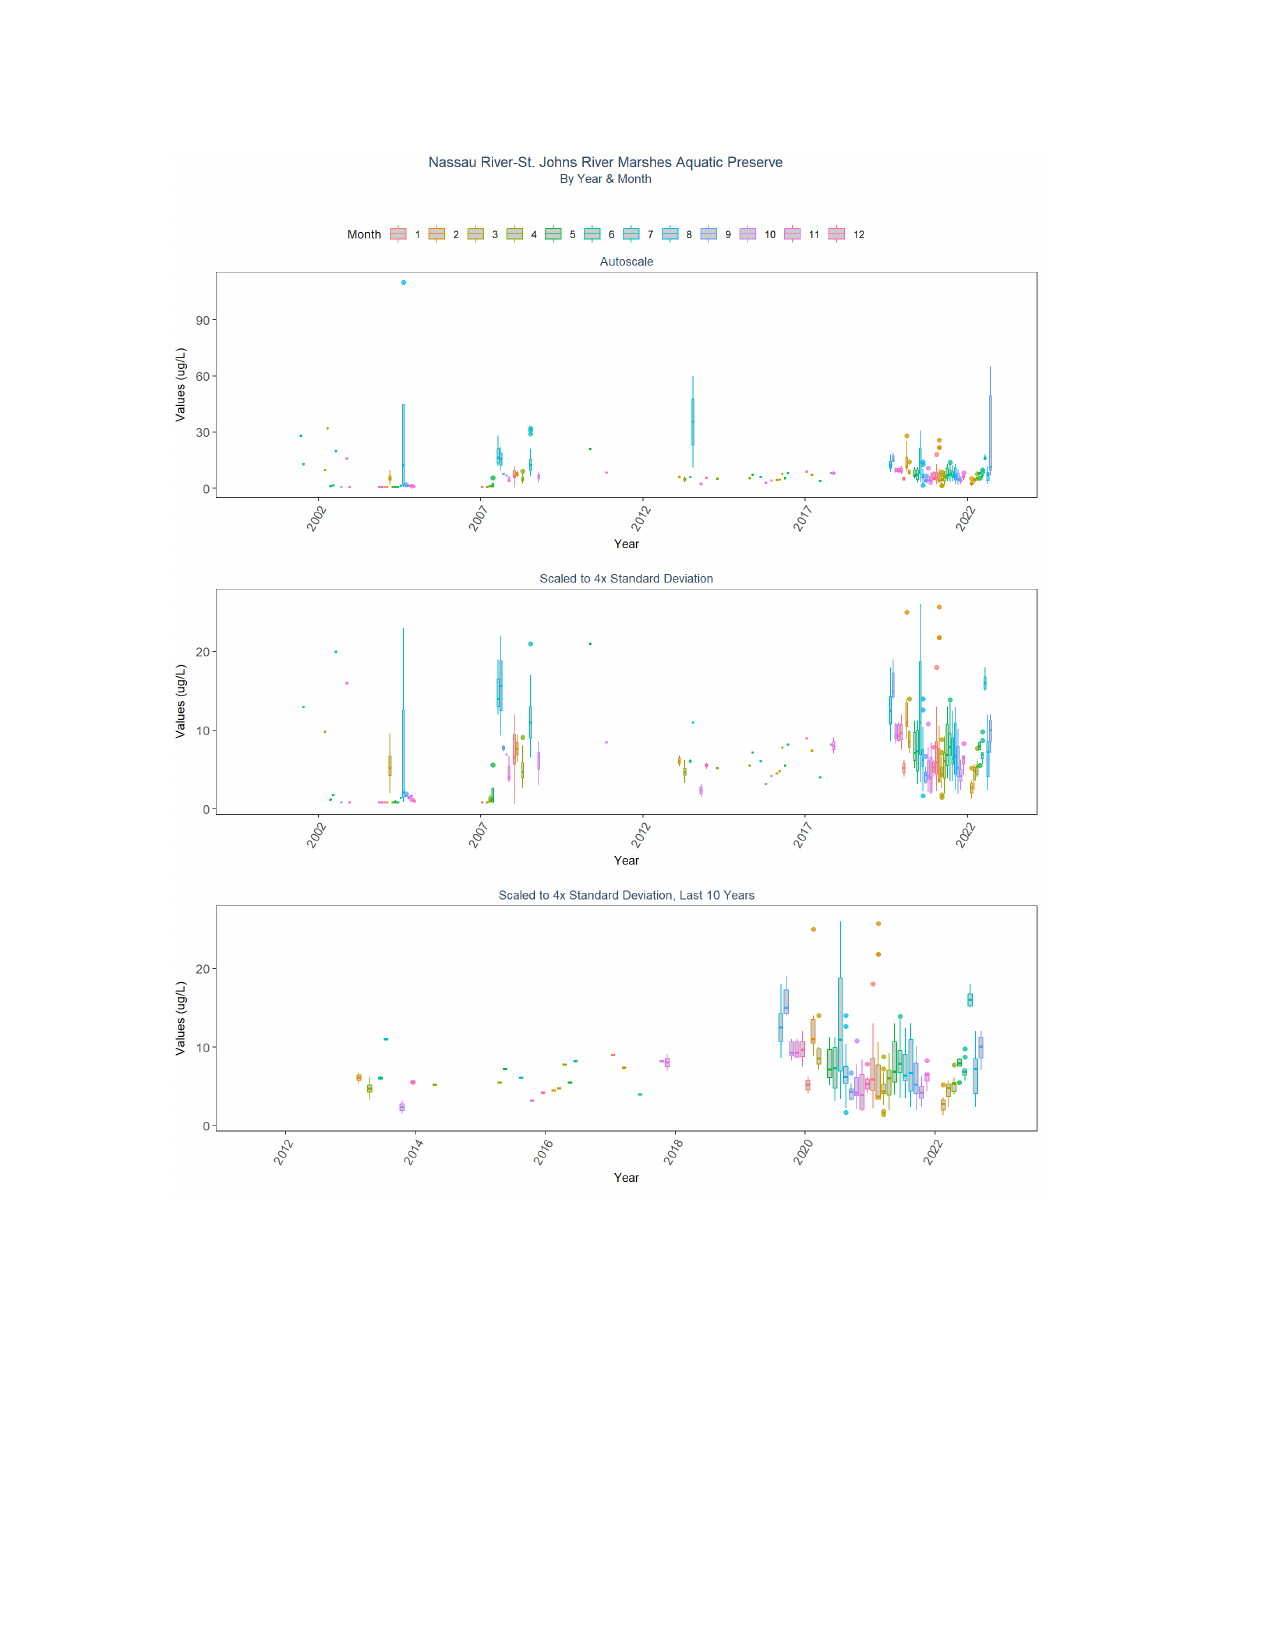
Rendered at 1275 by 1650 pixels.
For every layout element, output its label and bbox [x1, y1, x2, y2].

picture [168, 150, 1044, 1200]
